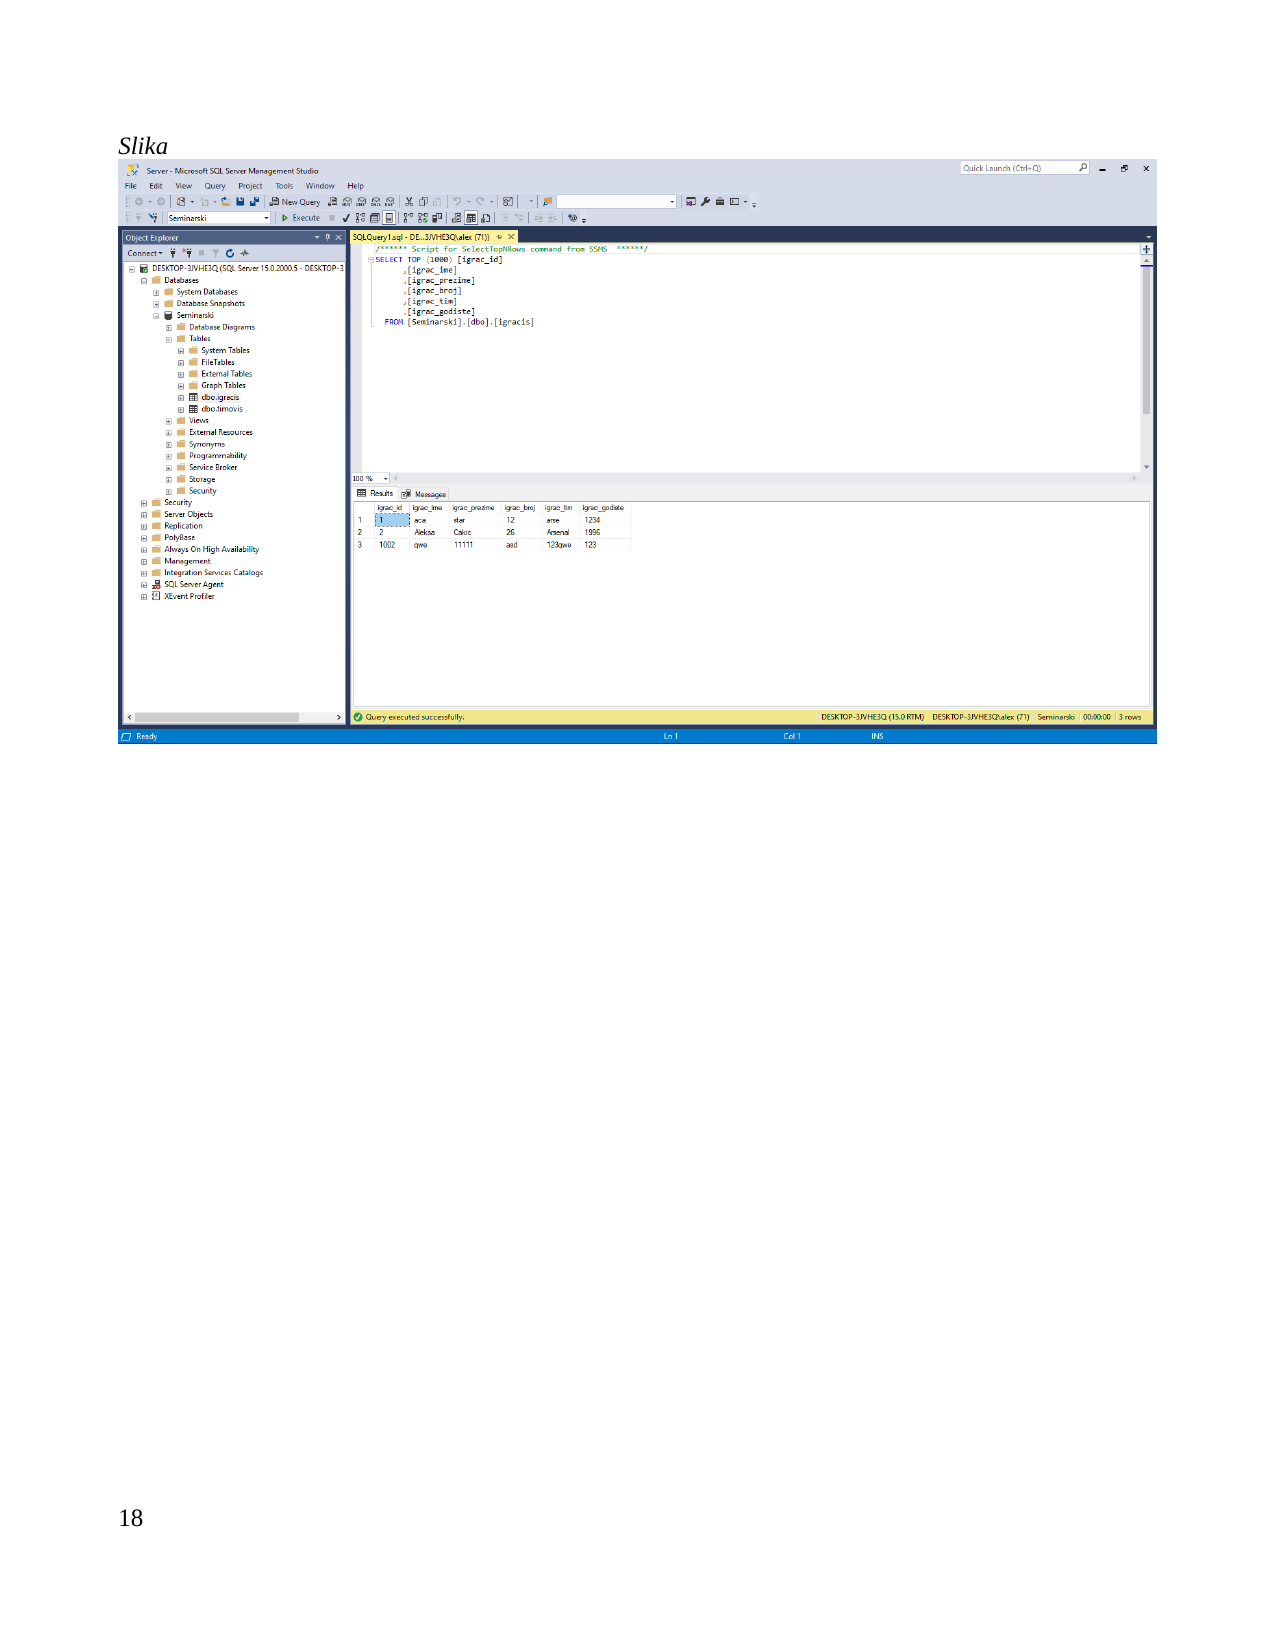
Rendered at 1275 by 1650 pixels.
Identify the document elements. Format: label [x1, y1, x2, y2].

picture [118, 159, 1157, 744]
